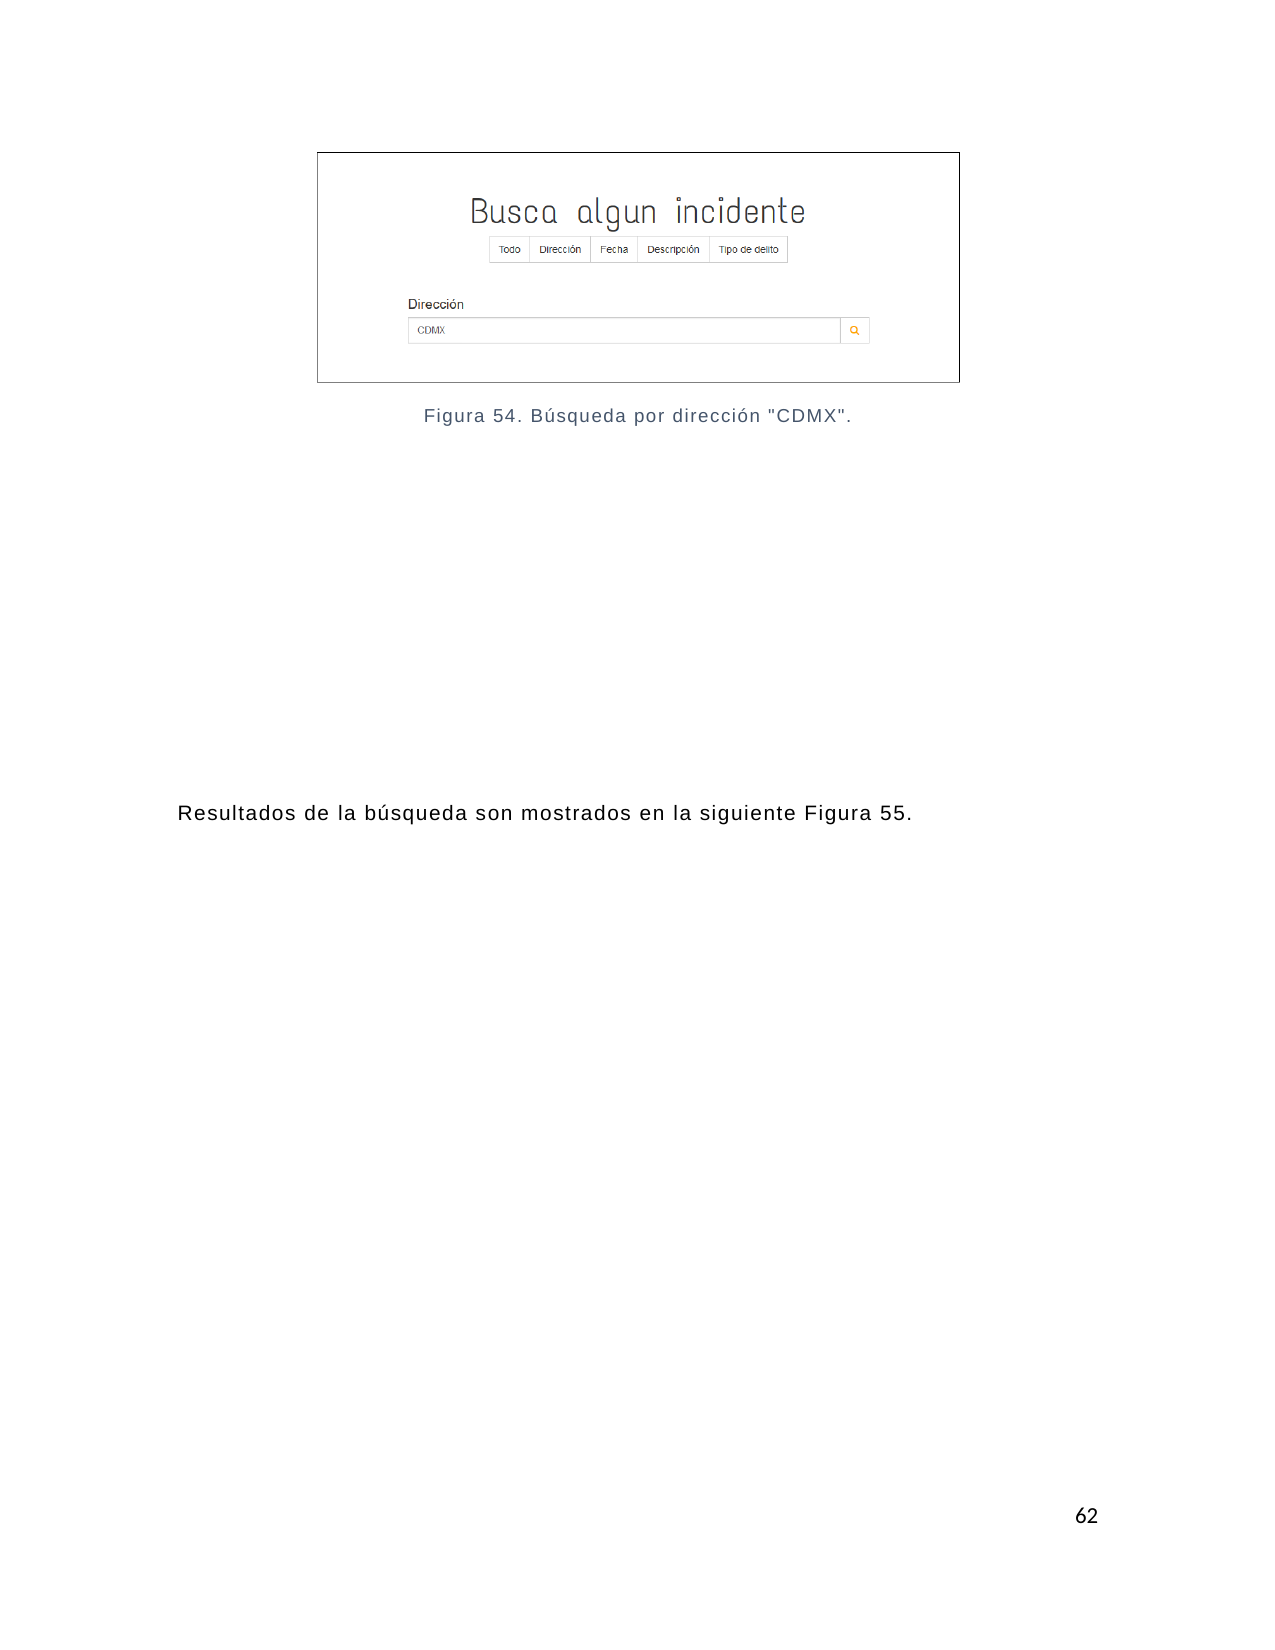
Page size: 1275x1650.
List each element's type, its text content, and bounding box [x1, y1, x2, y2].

text Figura 54. Búsqueda por dirección "CDMX". [177, 405, 1098, 427]
picture [310, 147, 965, 387]
text Resultados de la búsqueda son mostrados en la siguiente Figura 55. [177, 801, 1098, 825]
